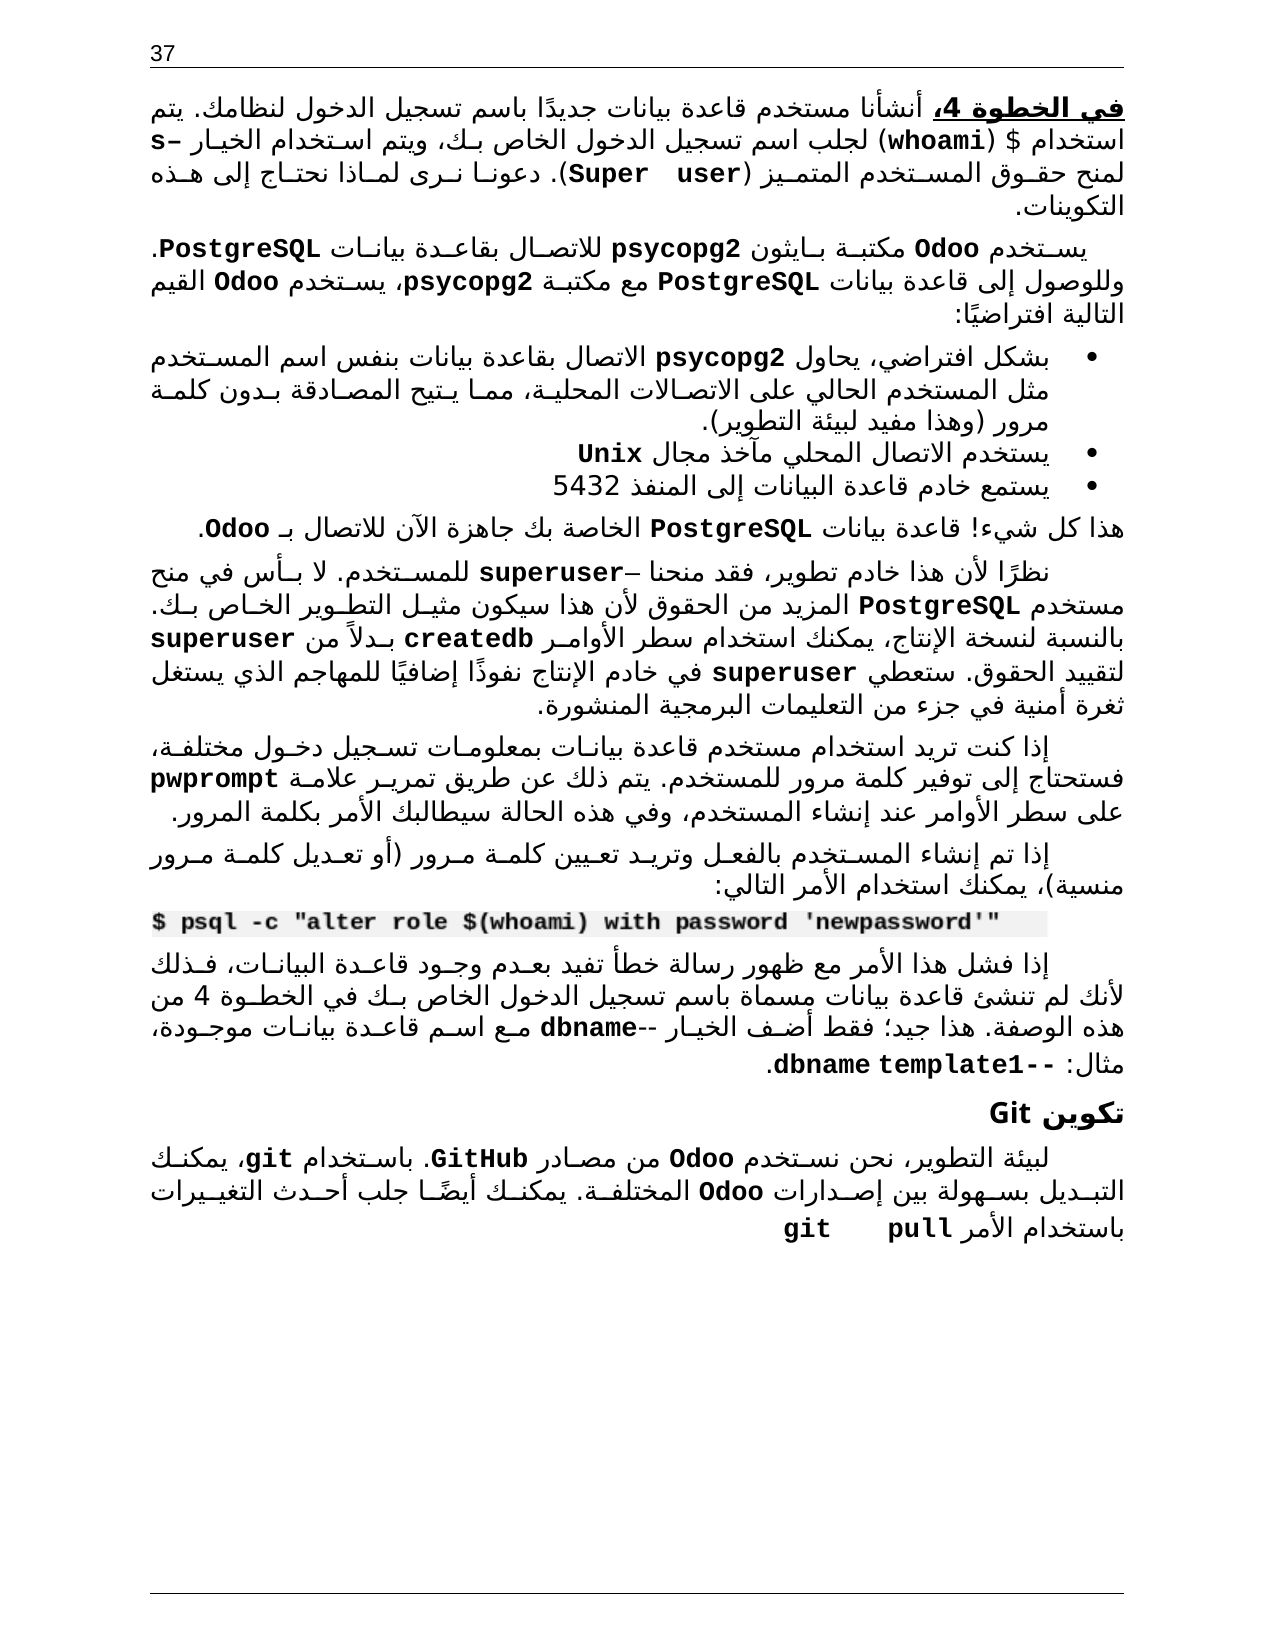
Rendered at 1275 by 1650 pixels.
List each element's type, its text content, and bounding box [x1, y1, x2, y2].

list بشكل افتراضي، يحاول psycopg2 الاتصال بقاعدة بيانات بنفس اسم المستخدم مثل المستخدم الحالي على الاتصالات المحلية، مما يتيح المصادقة بدون كلمة مرور (وهذا مفيد لبيئة التطوير). [150, 341, 1087, 437]
text يستخدم Odoo مكتبة بايثون psycopg2 للاتصال بقاعدة بيانات PostgreSQL. وللوصول إلى قاعدة بيانات PostgreSQL مع مكتبة psycopg2، يستخدم Odoo القيم التالية افتراضيًا: [150, 232, 1125, 330]
text لبيئة التطوير، نحن نستخدم Odoo من مصادر GitHub. باستخدام git، يمكنك التبديل بسهولة بين إصدارات Odoo المختلفة. يمكنك أيضًا جلب أحدث التغييرات باستخدام الأمر git pull [150, 1142, 1125, 1246]
list يستخدم الاتصال المحلي مآخذ مجال Unix [150, 437, 1087, 470]
text هذا كل شيء! قاعدة بيانات PostgreSQL الخاصة بك جاهزة الآن للاتصال بـ Odoo. [150, 512, 1125, 546]
text إذا كنت تريد استخدام مستخدم قاعدة بيانات بمعلومات تسجيل دخول مختلفة، فستحتاج إلى توفير كلمة مرور للمستخدم. يتم ذلك عن طريق تمرير علامة pwprompt على سطر الأوامر عند إنشاء المستخدم، وفي هذه الحالة سيطالبك الأمر بكلمة المرور. [150, 731, 1125, 828]
text في الخطوة 4، أنشأنا مستخدم قاعدة بيانات جديدًا باسم تسجيل الدخول لنظامك. يتم استخدام $ (whoami) لجلب اسم تسجيل الدخول الخاص بك، ويتم استخدام الخيار –s لمنح حقوق المستخدم المتميز (Super user). دعونا نرى لماذا نحتاج إلى هذه التكوينات. [150, 92, 1125, 222]
text إذا فشل هذا الأمر مع ظهور رسالة خطأ تفيد بعدم وجود قاعدة البيانات، فذلك لأنك لم تنشئ قاعدة بيانات مسماة باسم تسجيل الدخول الخاص بك في الخطوة 4 من هذه الوصفة. هذا جيد؛ فقط أضف الخيار --dbname مع اسم قاعدة بيانات موجودة، مثال: --dbname template1. [150, 948, 1125, 1082]
text تكوين Git [150, 1092, 1125, 1132]
text نظرًا لأن هذا خادم تطوير، فقد منحنا –superuser للمستخدم. لا بأس في منح مستخدم PostgreSQL المزيد من الحقوق لأن هذا سيكون مثيل التطوير الخاص بك. بالنسبة لنسخة الإنتاج، يمكنك استخدام سطر الأوامر createdb بدلاً من superuser لتقييد الحقوق. ستعطي superuser في خادم الإنتاج نفوذًا إضافيًا للمهاجم الذي يستغل ثغرة أمنية في جزء من التعليمات البرمجية المنشورة. [150, 556, 1125, 721]
text إذا تم إنشاء المستخدم بالفعل وتريد تعيين كلمة مرور (أو تعديل كلمة مرور منسية)، يمكنك استخدام الأمر التالي: [150, 838, 1125, 901]
list يستمع خادم قاعدة البيانات إلى المنفذ 5432 [150, 470, 1087, 502]
